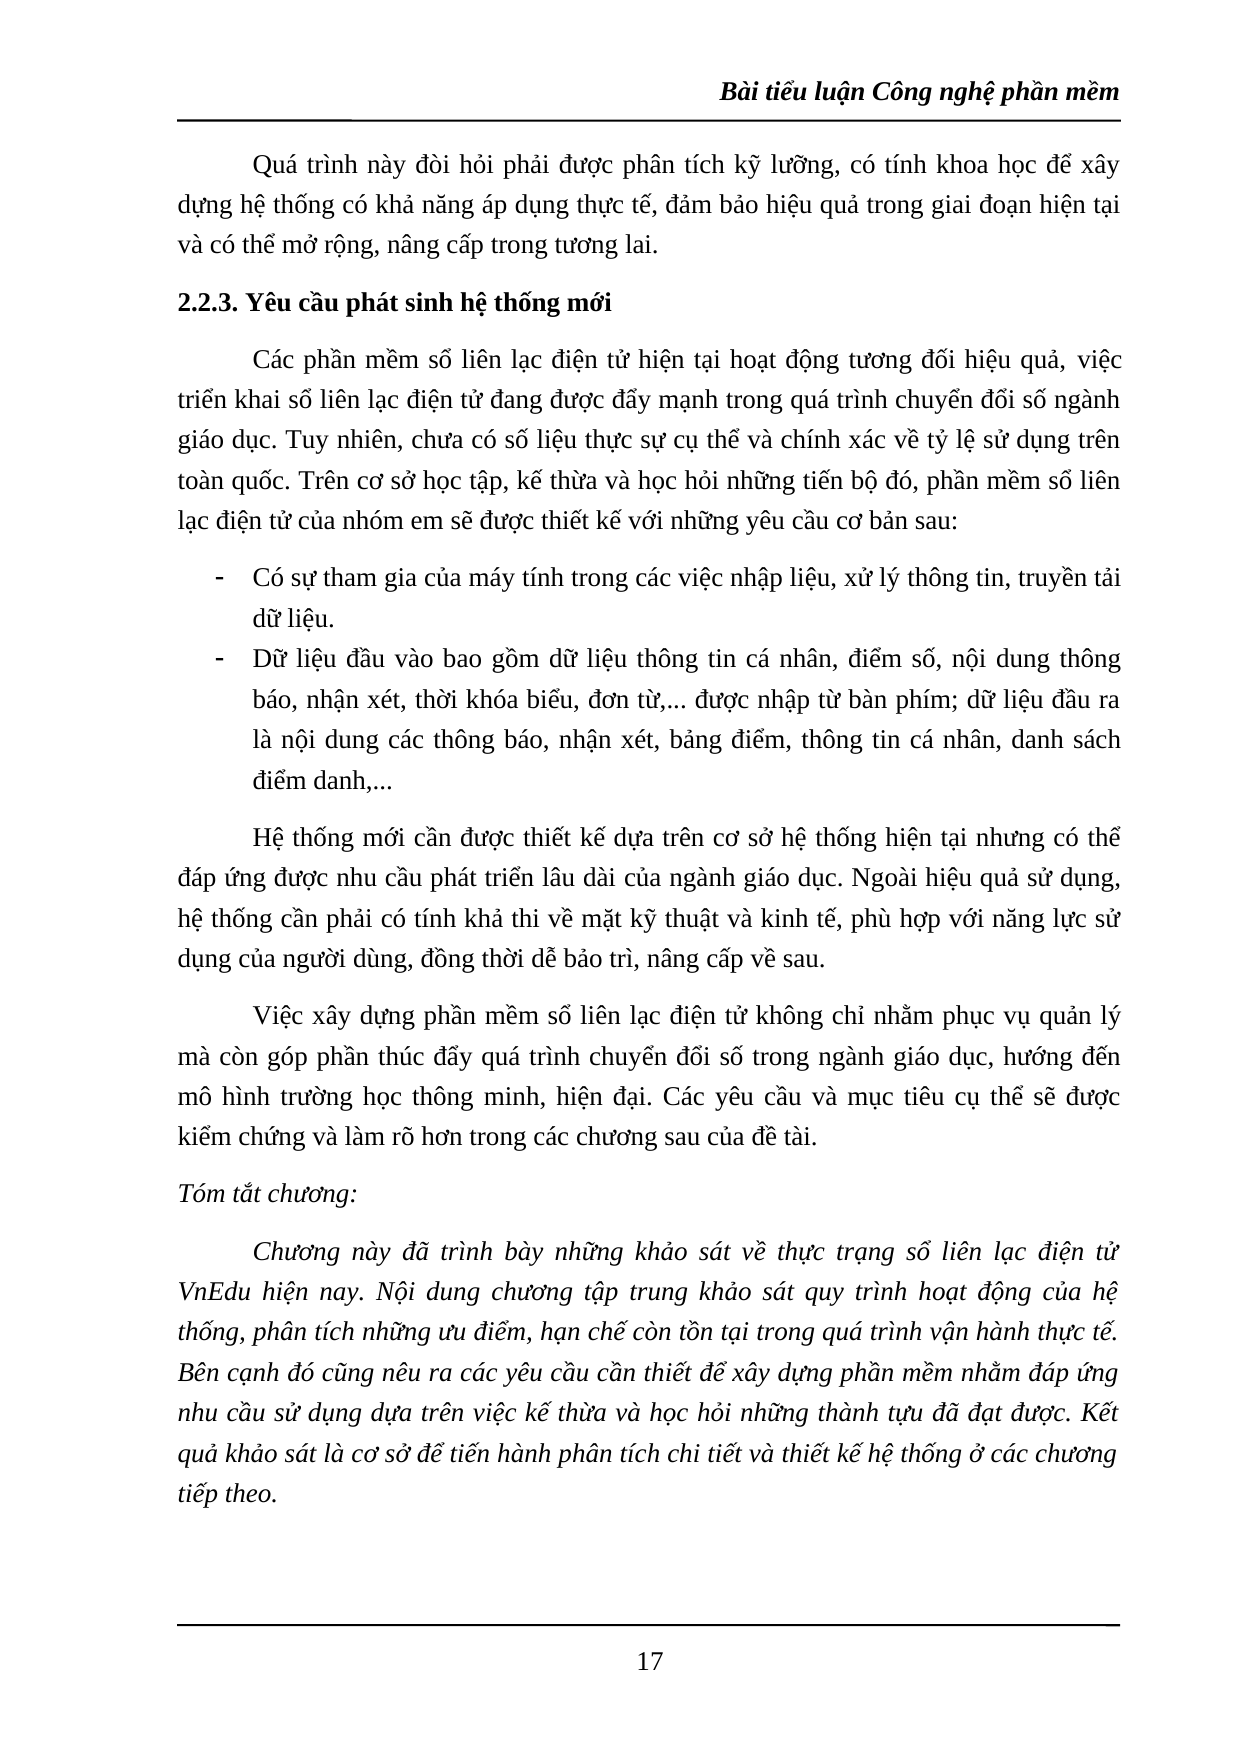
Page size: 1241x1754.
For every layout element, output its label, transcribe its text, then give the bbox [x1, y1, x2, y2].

text Quá trình này đòi hỏi phải được phân tích kỹ lưỡng, có tính khoa học để xây dựng hệ thống có khả năng áp dụng thực tế, đảm bảo hiệu quả trong giai đoạn hiện tại và có thể mở rộng, nâng cấp trong tương lai. [177, 148, 1122, 260]
text Tóm tắt chương: [177, 1177, 1122, 1209]
list Dữ liệu đầu vào bao gồm dữ liệu thông tin cá nhân, điểm số, nội dung thông báo, nhận xét, thời khóa biểu, đơn từ,... được nhập từ bàn phím; dữ liệu đầu ra là nội dung các thông báo, nhận xét, bảng điểm, thông tin cá nhân, danh sách điểm danh,... [215, 642, 1122, 795]
text Chương này đã trình bày những khảo sát về thực trạng sổ liên lạc điện tử VnEdu hiện nay. Nội dung chương tập trung khảo sát quy trình hoạt động của hệ thống, phân tích những ưu điểm, hạn chế còn tồn tại trong quá trình vận hành thực tế. Bên cạnh đó cũng nêu ra các yêu cầu cần thiết để xây dựng phần mềm nhằm đáp ứng nhu cầu sử dụng dựa trên việc kế thừa và học hỏi những thành tựu đã đạt được. Kết quả khảo sát là cơ sở để tiến hành phân tích chi tiết và thiết kế hệ thống ở các chương tiếp theo. [177, 1234, 1122, 1508]
text Các phần mềm sổ liên lạc điện tử hiện tại hoạt động tương đối hiệu quả, việc triển khai sổ liên lạc điện tử đang được đẩy mạnh trong quá trình chuyển đổi số ngành giáo dục. Tuy nhiên, chưa có số liệu thực sự cụ thể và chính xác về tỷ lệ sử dụng trên toàn quốc. Trên cơ sở học tập, kế thừa và học hỏi những tiến bộ đó, phần mềm sổ liên lạc điện tử của nhóm em sẽ được thiết kế với những yêu cầu cơ bản sau: [177, 343, 1122, 536]
text 2.2.3. Yêu cầu phát sinh hệ thống mới [177, 286, 1122, 317]
list Có sự tham gia của máy tính trong các việc nhập liệu, xử lý thông tin, truyền tải dữ liệu. [215, 561, 1122, 633]
text Hệ thống mới cần được thiết kế dựa trên cơ sở hệ thống hiện tại nhưng có thể đáp ứng được nhu cầu phát triển lâu dài của ngành giáo dục. Ngoài hiệu quả sử dụng, hệ thống cần phải có tính khả thi về mặt kỹ thuật và kinh tế, phù hợp với năng lực sử dụng của người dùng, đồng thời dễ bảo trì, nâng cấp về sau. [177, 821, 1122, 973]
text Việc xây dựng phần mềm sổ liên lạc điện tử không chỉ nhằm phục vụ quản lý mà còn góp phần thúc đẩy quá trình chuyển đổi số trong ngành giáo dục, hướng đến mô hình trường học thông minh, hiện đại. Các yêu cầu và mục tiêu cụ thể sẽ được kiểm chứng và làm rõ hơn trong các chương sau của đề tài. [177, 999, 1122, 1152]
